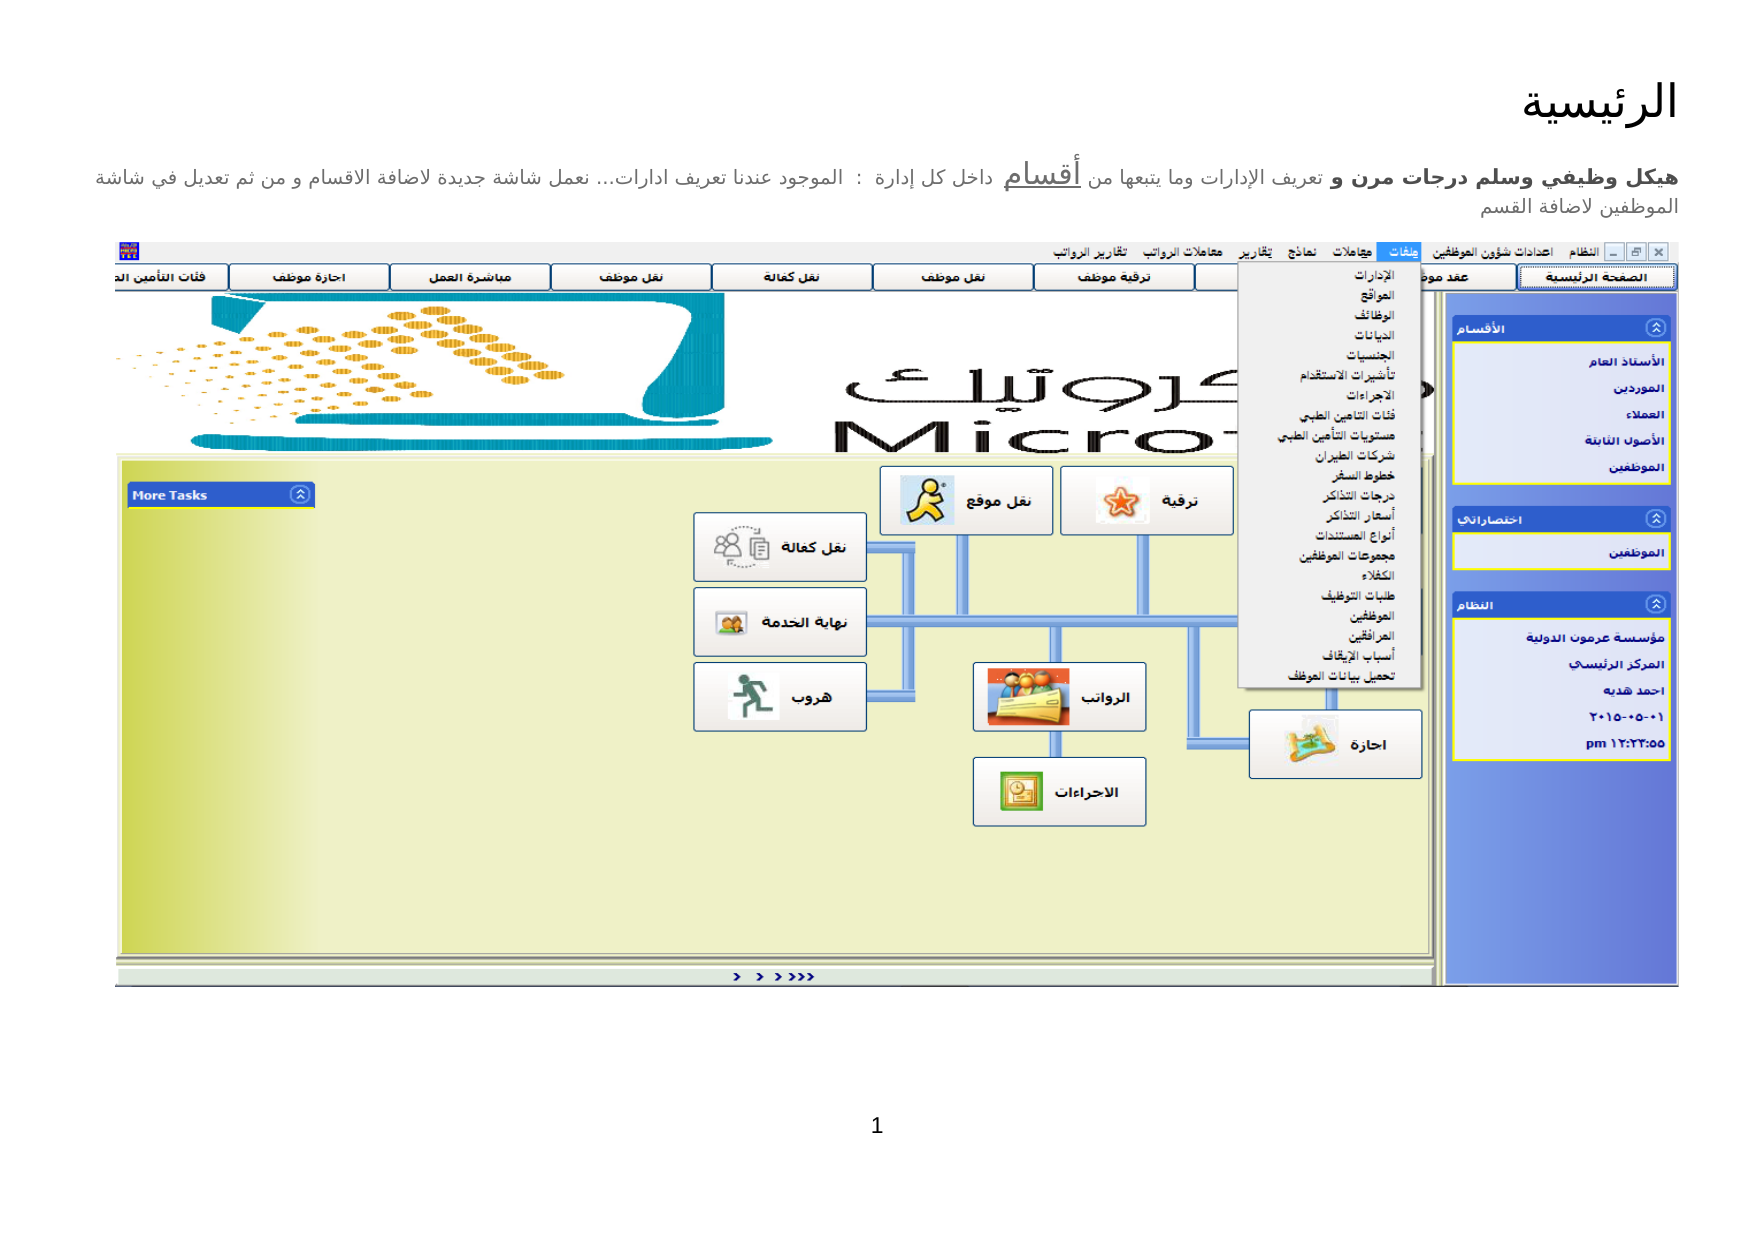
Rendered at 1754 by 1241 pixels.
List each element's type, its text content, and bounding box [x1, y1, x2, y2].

picture [115, 242, 1679, 987]
text الرئيسية [75, 75, 1679, 128]
text هيكل وظيفي وسلم درجات مرن و تعريف الإدارات وما يتبعها من أقسام داخل كل إدارة : الموجود عندنا تعريف ادارات... نعمل شاشة جديدة لاضافة الاقسام و من ثم تعديل في شاشة الموظفين لاضافة القسم [75, 156, 1679, 218]
